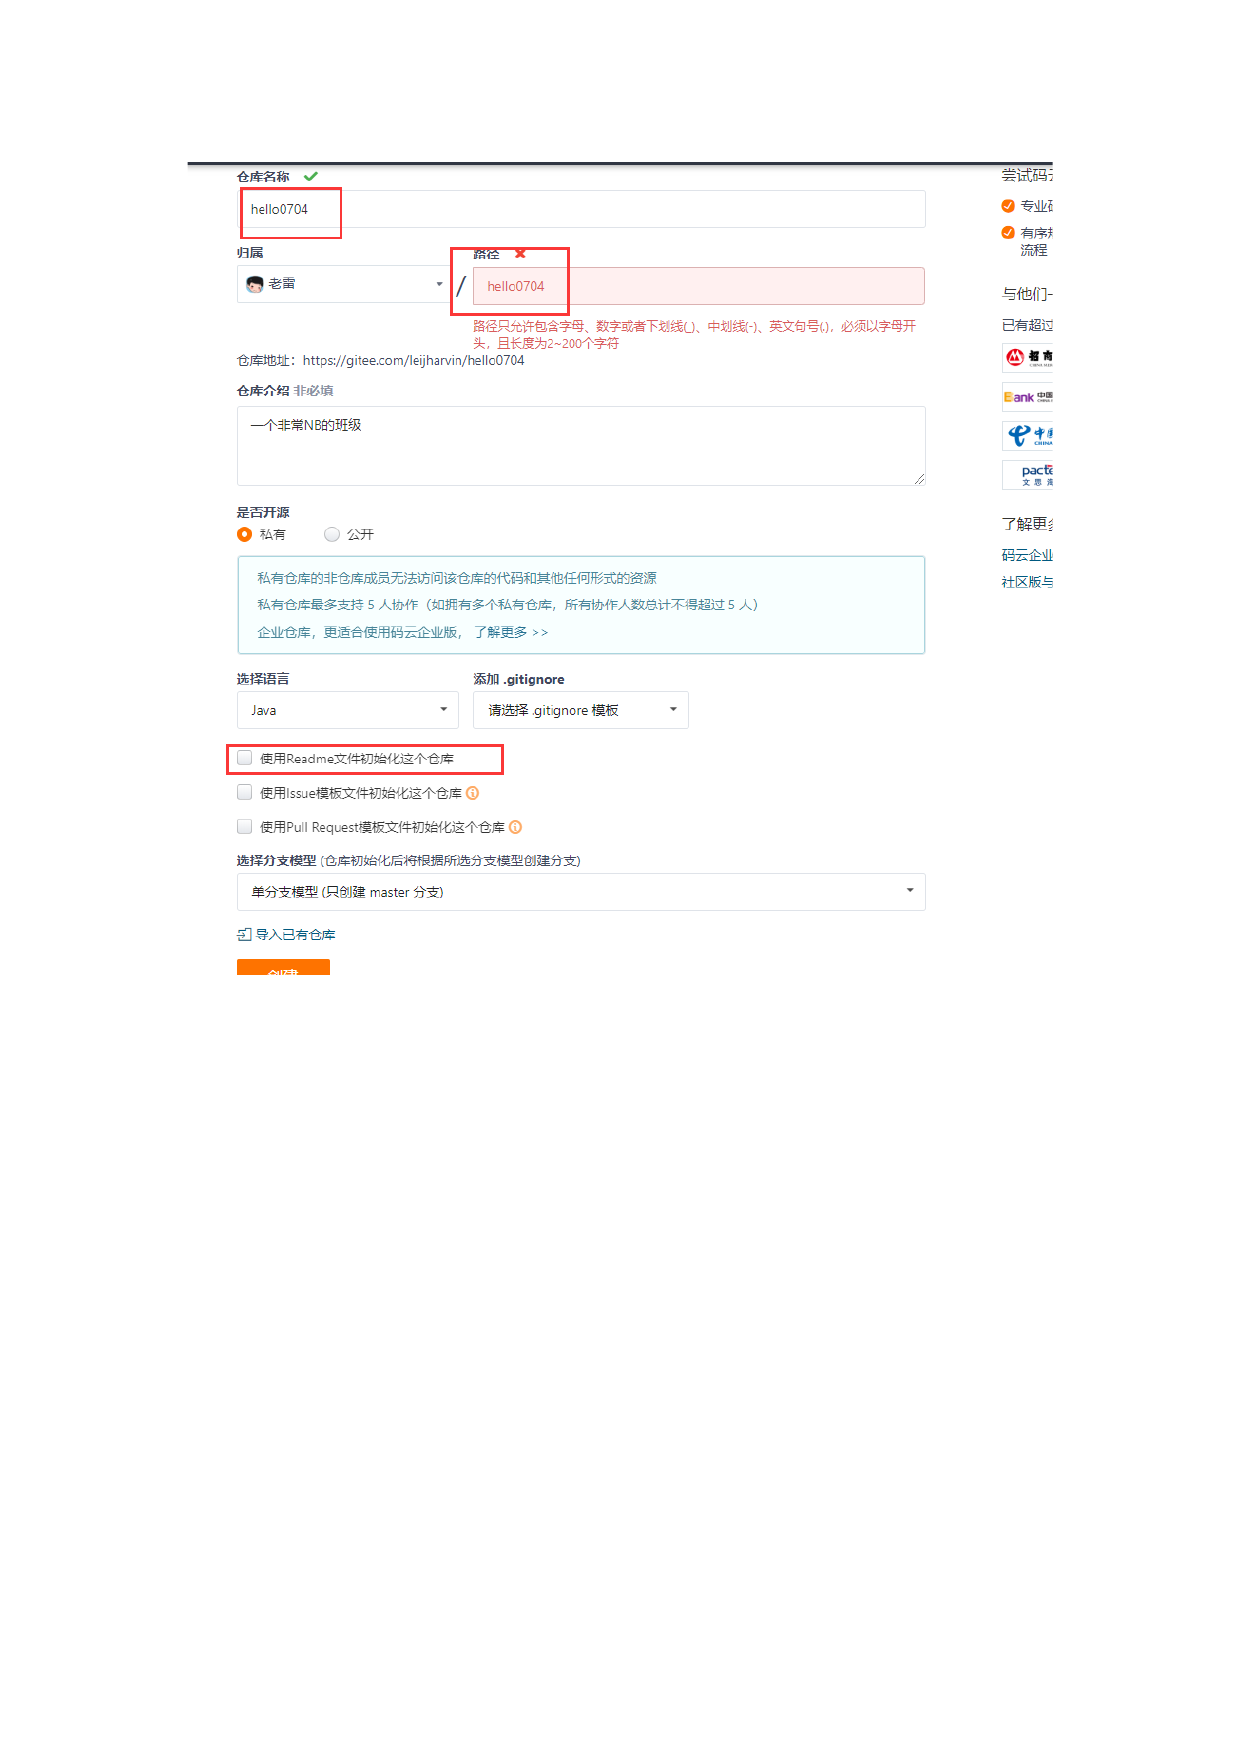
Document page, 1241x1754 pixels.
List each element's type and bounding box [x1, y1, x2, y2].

picture [187, 162, 1053, 975]
